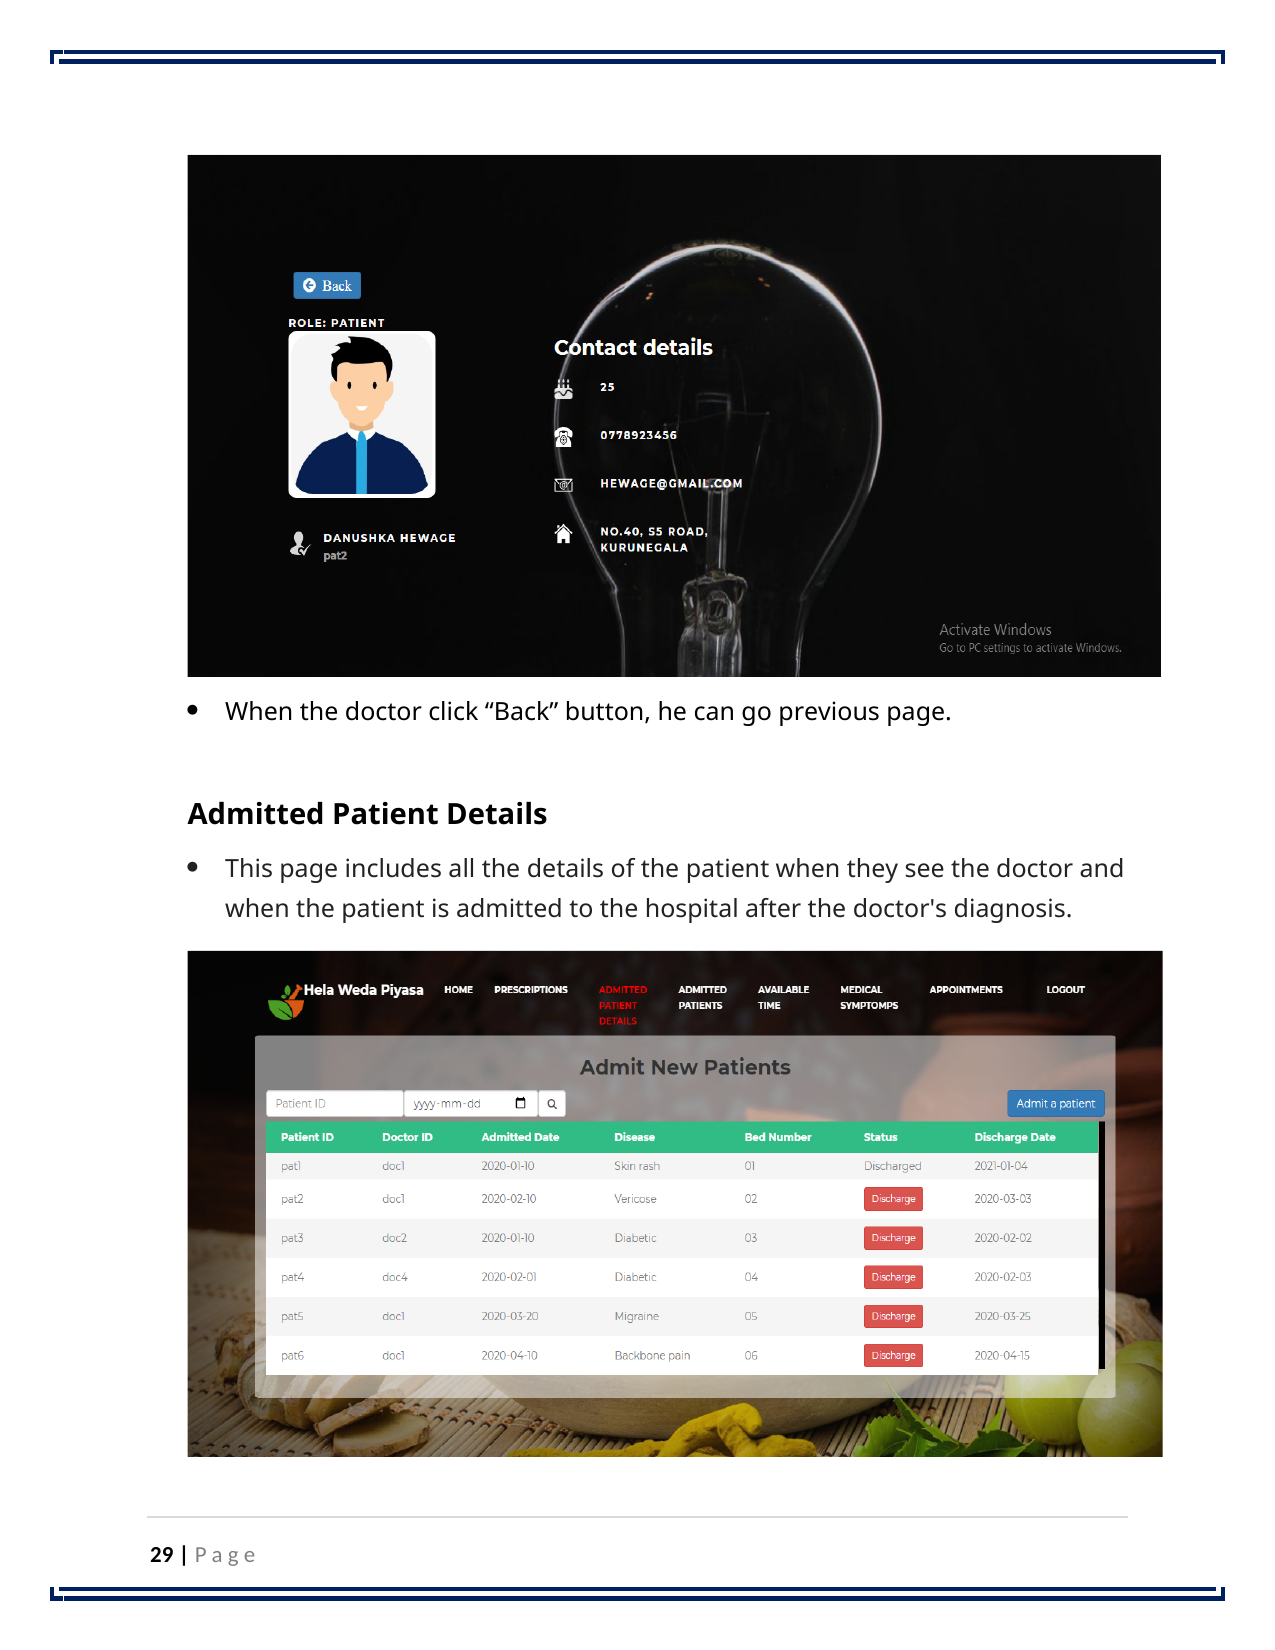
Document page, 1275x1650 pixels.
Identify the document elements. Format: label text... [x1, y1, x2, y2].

list This page includes all the details of the patient when they see the doctor and when the patient is admitted to the hospital after the doctor's diagnosis. [187, 851, 1126, 924]
picture [187, 950, 1163, 1457]
list When the doctor click “Back” button, he can go previous page. [187, 694, 1126, 728]
text Admitted Patient Details [187, 793, 1124, 833]
picture [187, 154, 1161, 677]
